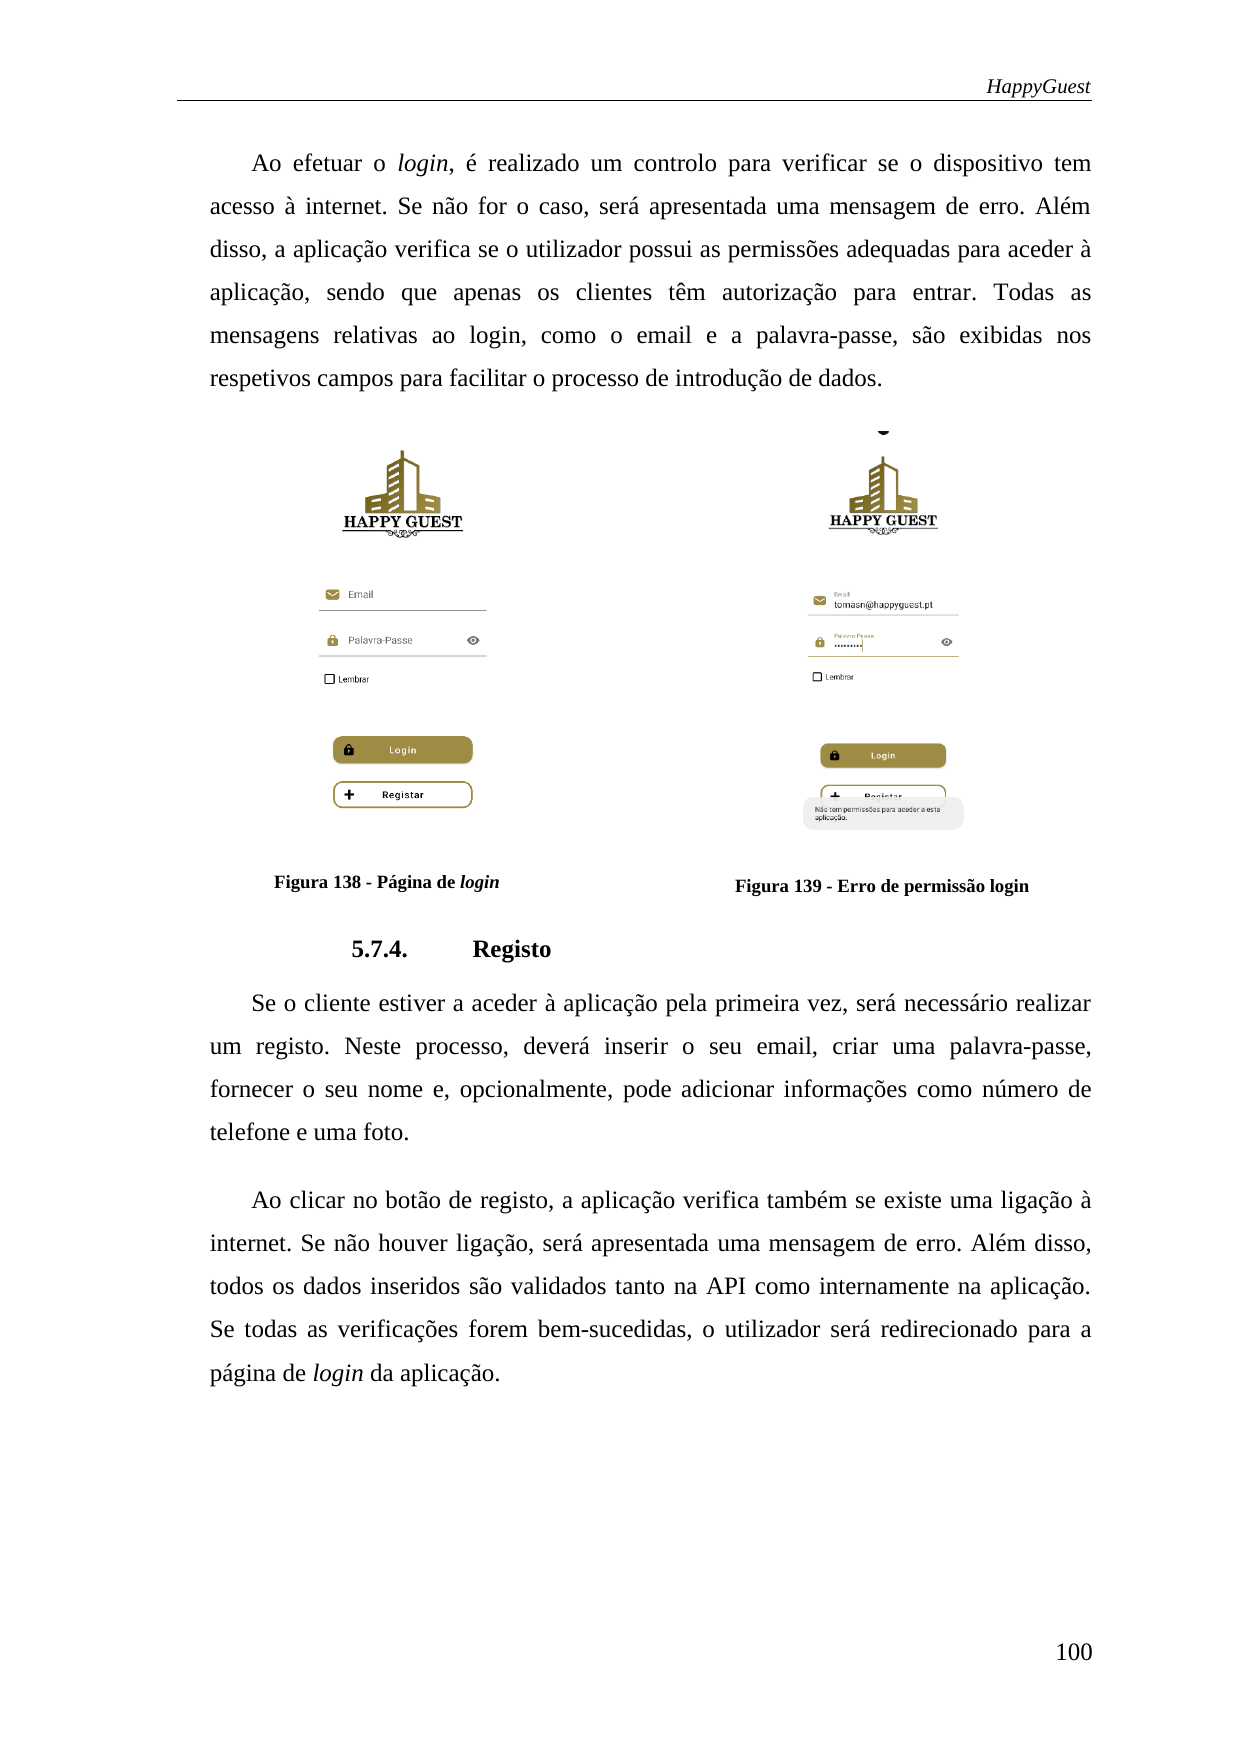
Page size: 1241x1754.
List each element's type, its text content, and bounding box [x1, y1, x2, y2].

text Ao efetuar o login, é realizado um controlo para verificar se o dispositivo tem acesso à internet. Se não for o caso, será apresentada uma mensagem de erro. Além disso, a aplicação verifica se o utilizador possui as permissões adequadas para aceder à aplicação, sendo que apenas os clientes têm autorização para entrar. Todas as mensagens relativas ao login, como o email e a palavra-passe, são exibidas nos respetivos campos para facilitar o processo de introdução de dados. [209, 148, 1092, 392]
text Figura 139 - Erro de permissão login [672, 875, 1092, 896]
text Figura 138 - Página de login [177, 871, 598, 892]
picture [780, 431, 984, 840]
text Ao clicar no botão de registo, a aplicação verifica também se existe uma ligação à internet. Se não houver ligação, será apresentada uma mensagem de erro. Além disso, todos os dados inseridos são validados tanto na API como internamente na aplicação. Se todas as verificações forem bem-sucedidas, o utilizador será redirecionado para a página de login da aplicação. [209, 1185, 1092, 1386]
text Se o cliente estiver a aceder à aplicação pela primeira vez, será necessário realizar um registo. Neste processo, deverá inserir o seu email, criar uma palavra-passe, fornecer o seu nome e, opcionalmente, pode adicionar informações como número de telefone e uma foto. [209, 988, 1092, 1146]
picture [289, 431, 516, 836]
subtitle Registo [310, 934, 1092, 963]
